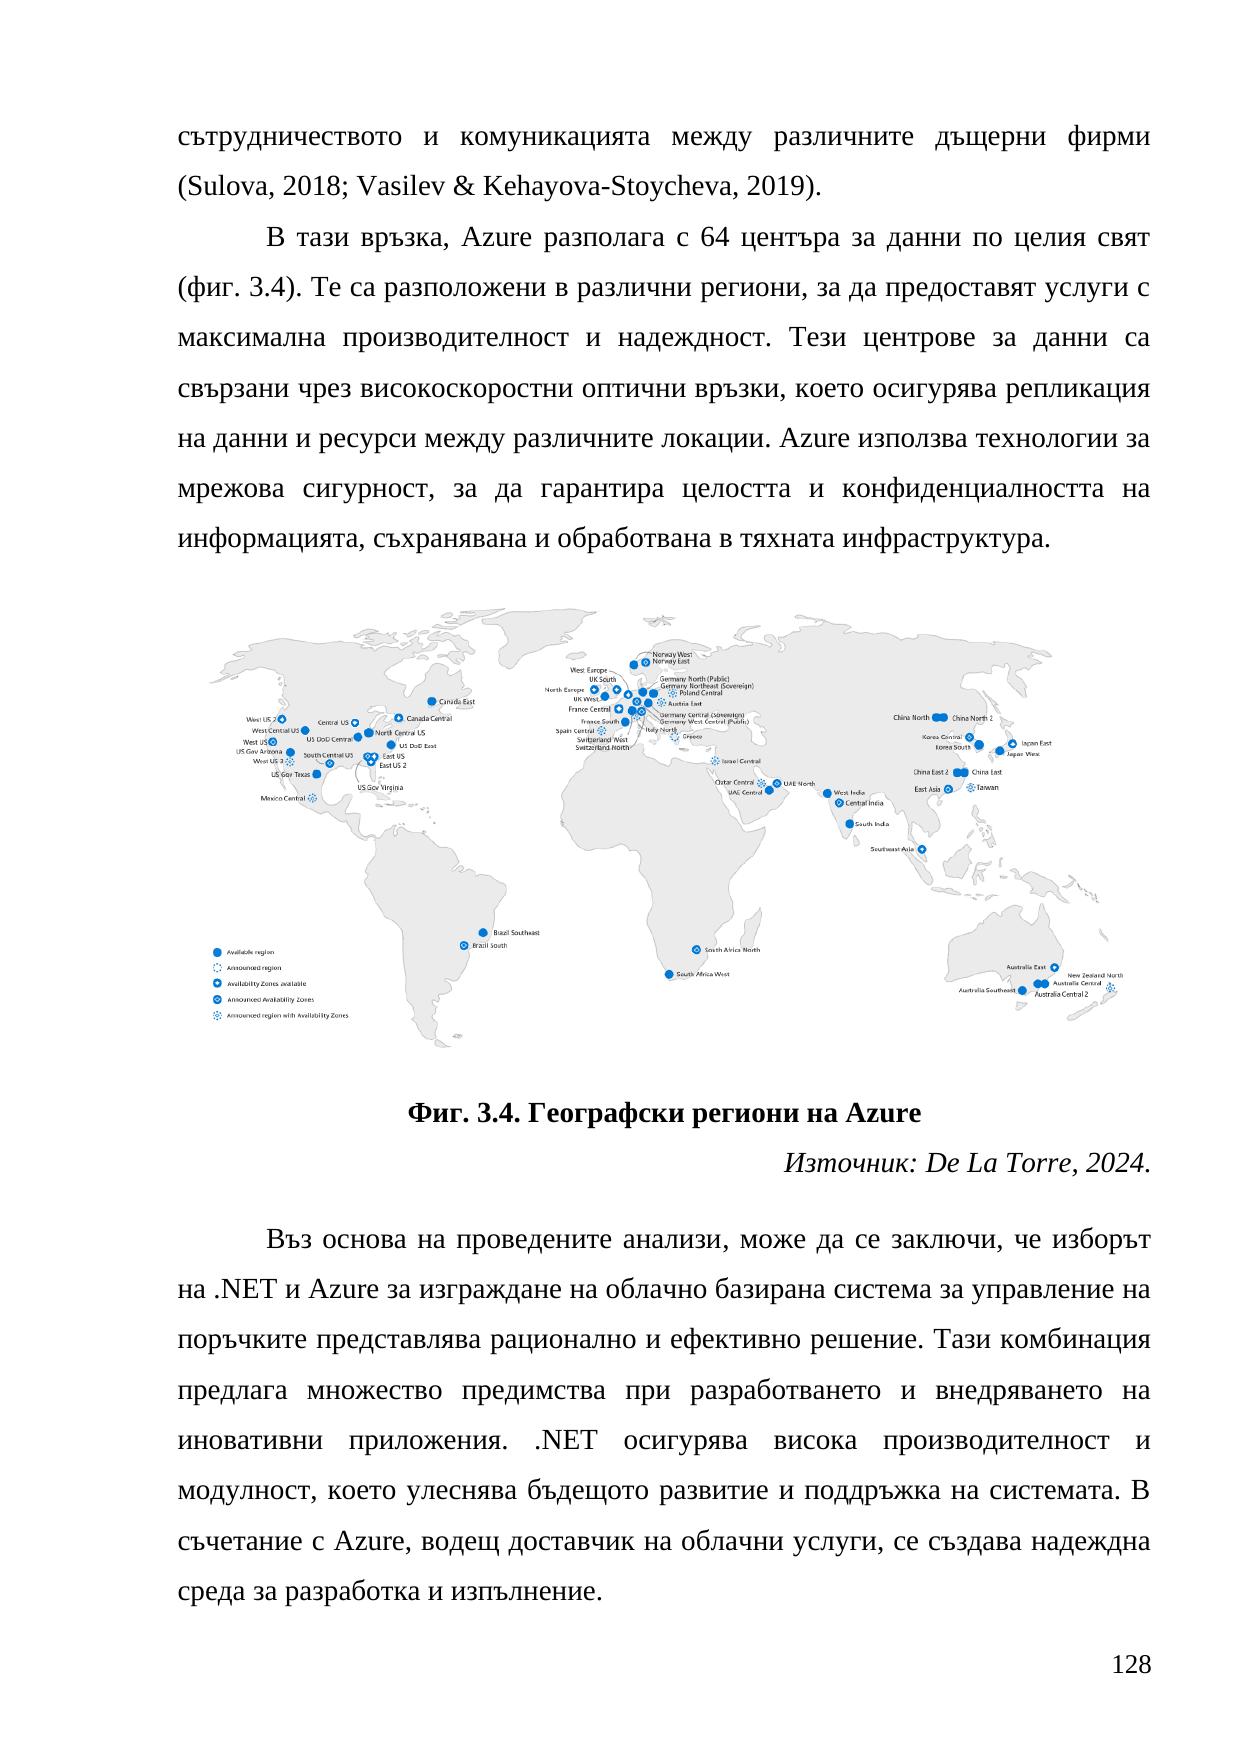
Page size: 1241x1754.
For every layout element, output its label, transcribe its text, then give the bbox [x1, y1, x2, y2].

text Въз основа на проведените анализи, може да се заключи, че изборът на .NET и Azure за изграждане на облачно базирана система за управление на поръчките представлява рационално и ефективно решение. Тази комбинация предлага множество предимства при разработването и внедряването на иновативни приложения. .NET осигурява висока производителност и модулност, което улеснява бъдещото развитие и поддръжка на системата. В съчетание с Azure, водещ доставчик на облачни услуги, се създава надеждна среда за разработка и изпълнение. [177, 1221, 1152, 1607]
picture [183, 596, 1146, 1054]
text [177, 118, 1152, 202]
title Фиг. 3.4. Географски региони на Azure [177, 1095, 1152, 1129]
text В тази връзка, Azure разполага с 64 центъра за данни по целия свят (фиг. 3.4). Те са разположени в различни региони, за да предоставят услуги с максимална производителност и надеждност. Тези центрове за данни са свързани чрез високоскоростни оптични връзки, което осигурява репликация на данни и ресурси между различните локации. Azure използва технологии за мрежова сигурност, за да гарантира целостта и конфиденциалността на информацията, съхранявана и обработвана в тяхната инфраструктура. [177, 219, 1152, 554]
title Източник: De La Torre, 2024. [177, 1146, 1152, 1179]
